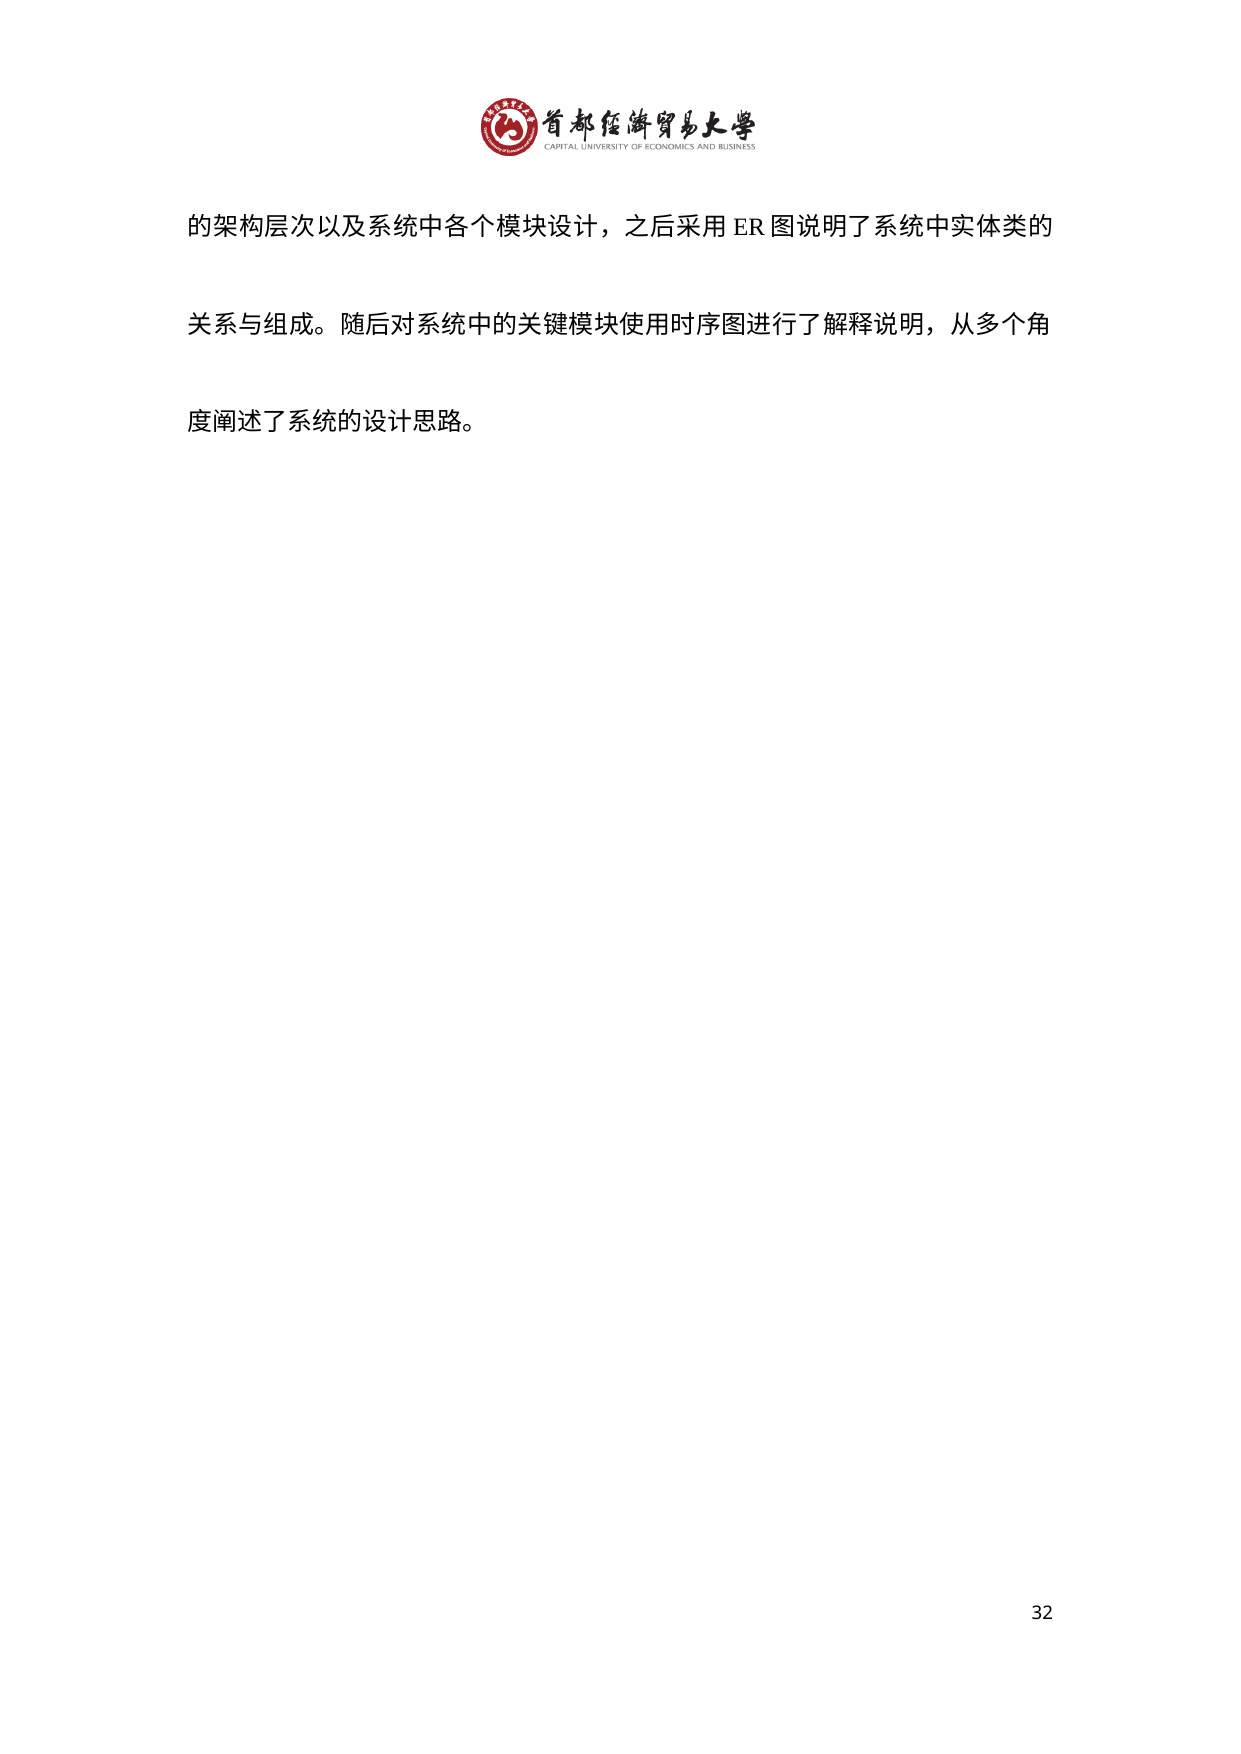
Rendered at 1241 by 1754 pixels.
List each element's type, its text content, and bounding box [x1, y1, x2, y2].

picture [480, 88, 760, 158]
text 本章对全栈编程题目测评系统进行了总体加细节的设计，确定了系统使用的架构层次以及系统中各个模块设计，之后采用ER图说明了系统中实体类的关系与组成。随后对系统中的关键模块使用时序图进行了解释说明，从多个角度阐述了系统的设计思路。 [187, 192, 1053, 452]
